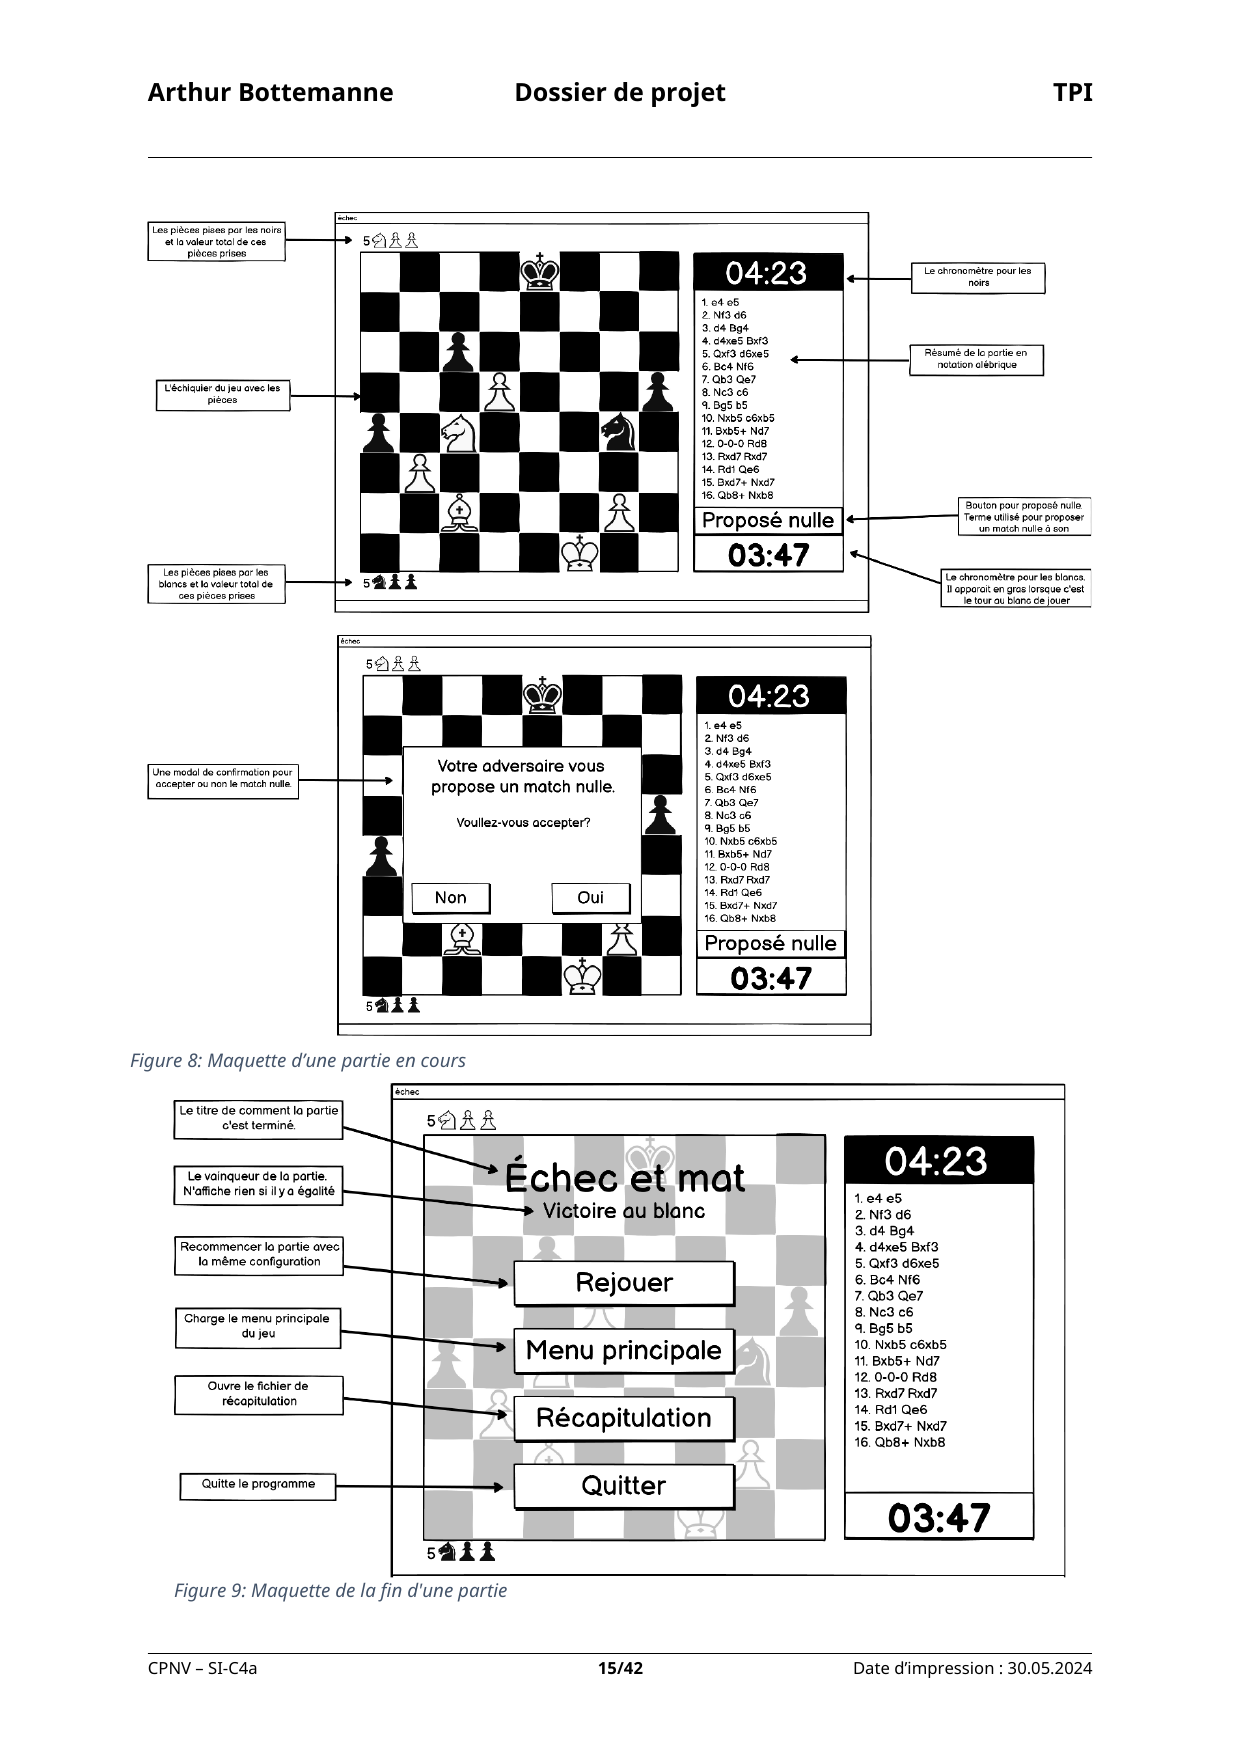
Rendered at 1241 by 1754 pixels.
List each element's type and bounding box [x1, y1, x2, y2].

picture [147, 212, 1092, 1036]
picture [173, 1083, 1066, 1577]
